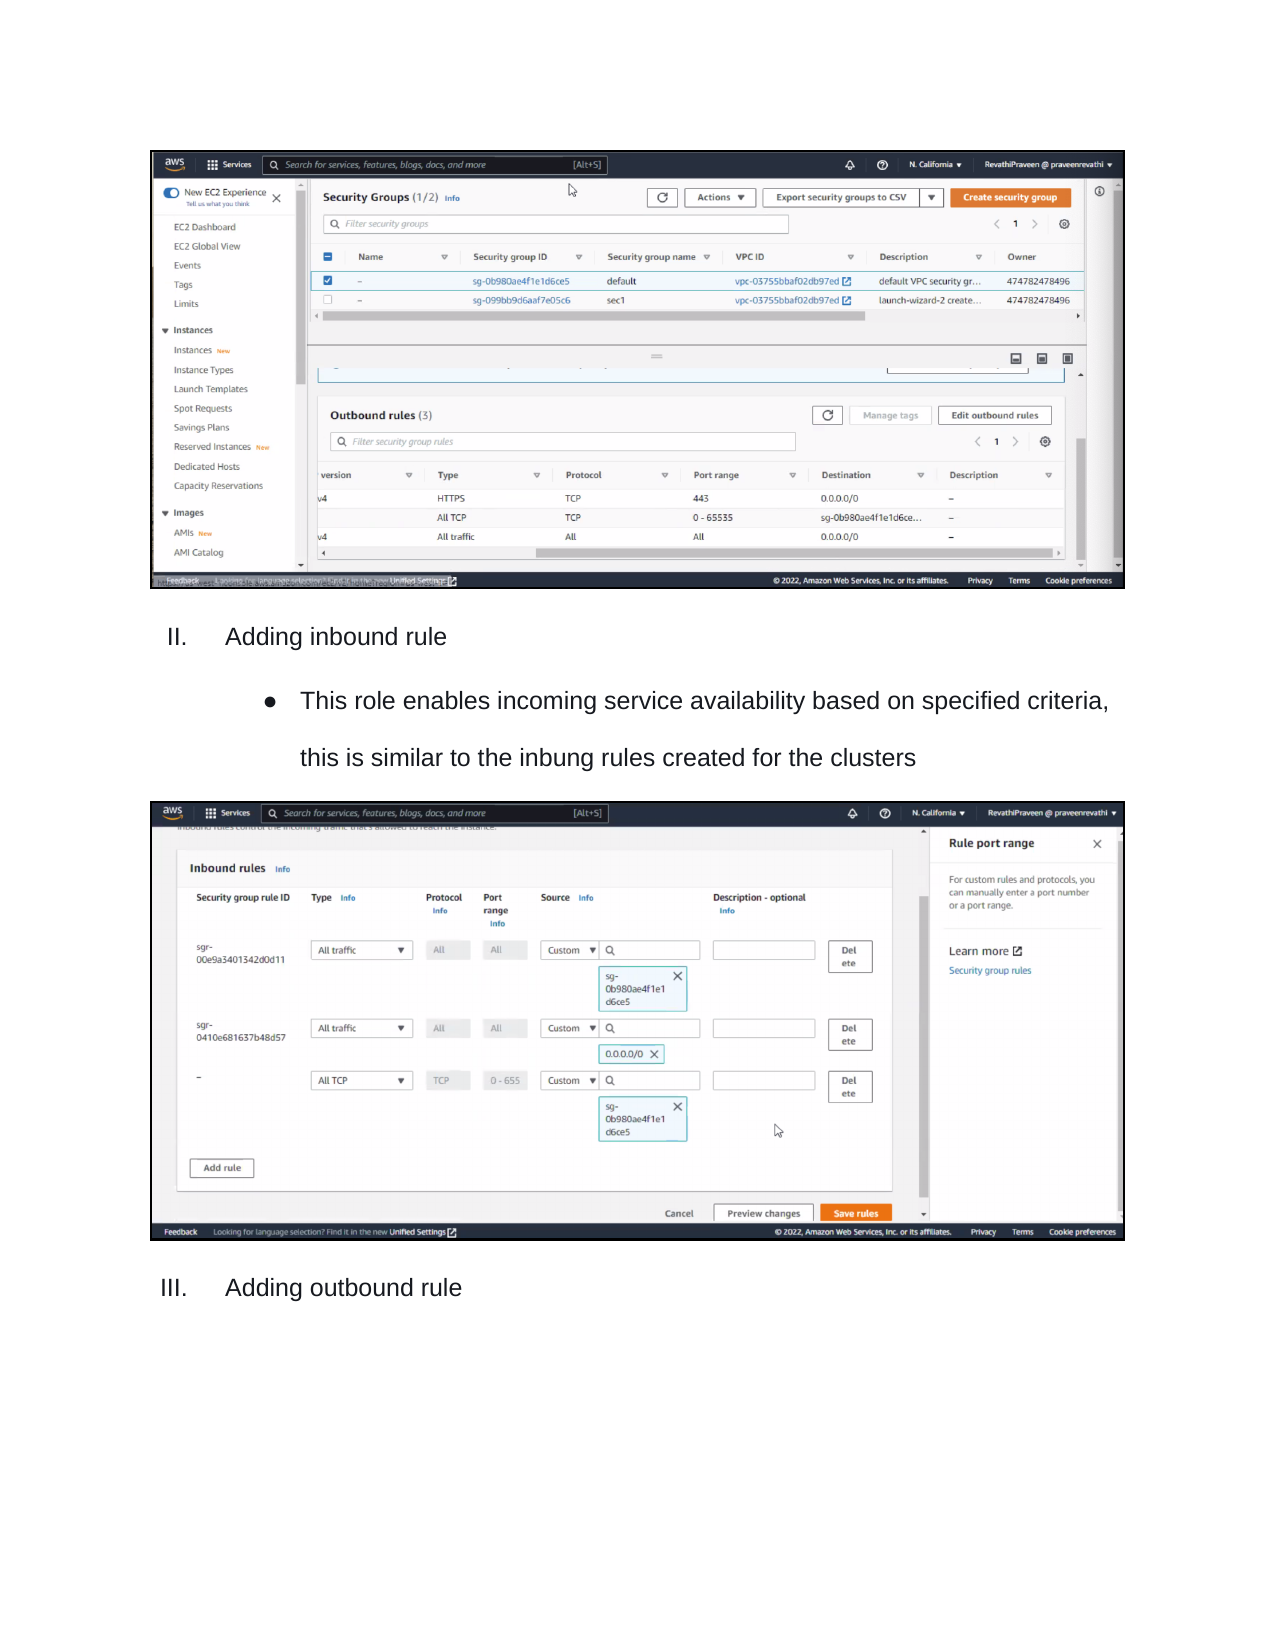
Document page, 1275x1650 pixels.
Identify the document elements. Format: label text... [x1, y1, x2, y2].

list Adding outbound rule [187, 1267, 1125, 1302]
picture [152, 152, 1123, 587]
list This role enables incoming service availability based on specified criteria, this is similar to the inbung rules created for the clusters [262, 680, 1125, 772]
list Adding inbound rule [187, 616, 1125, 651]
picture [152, 803, 1123, 1238]
